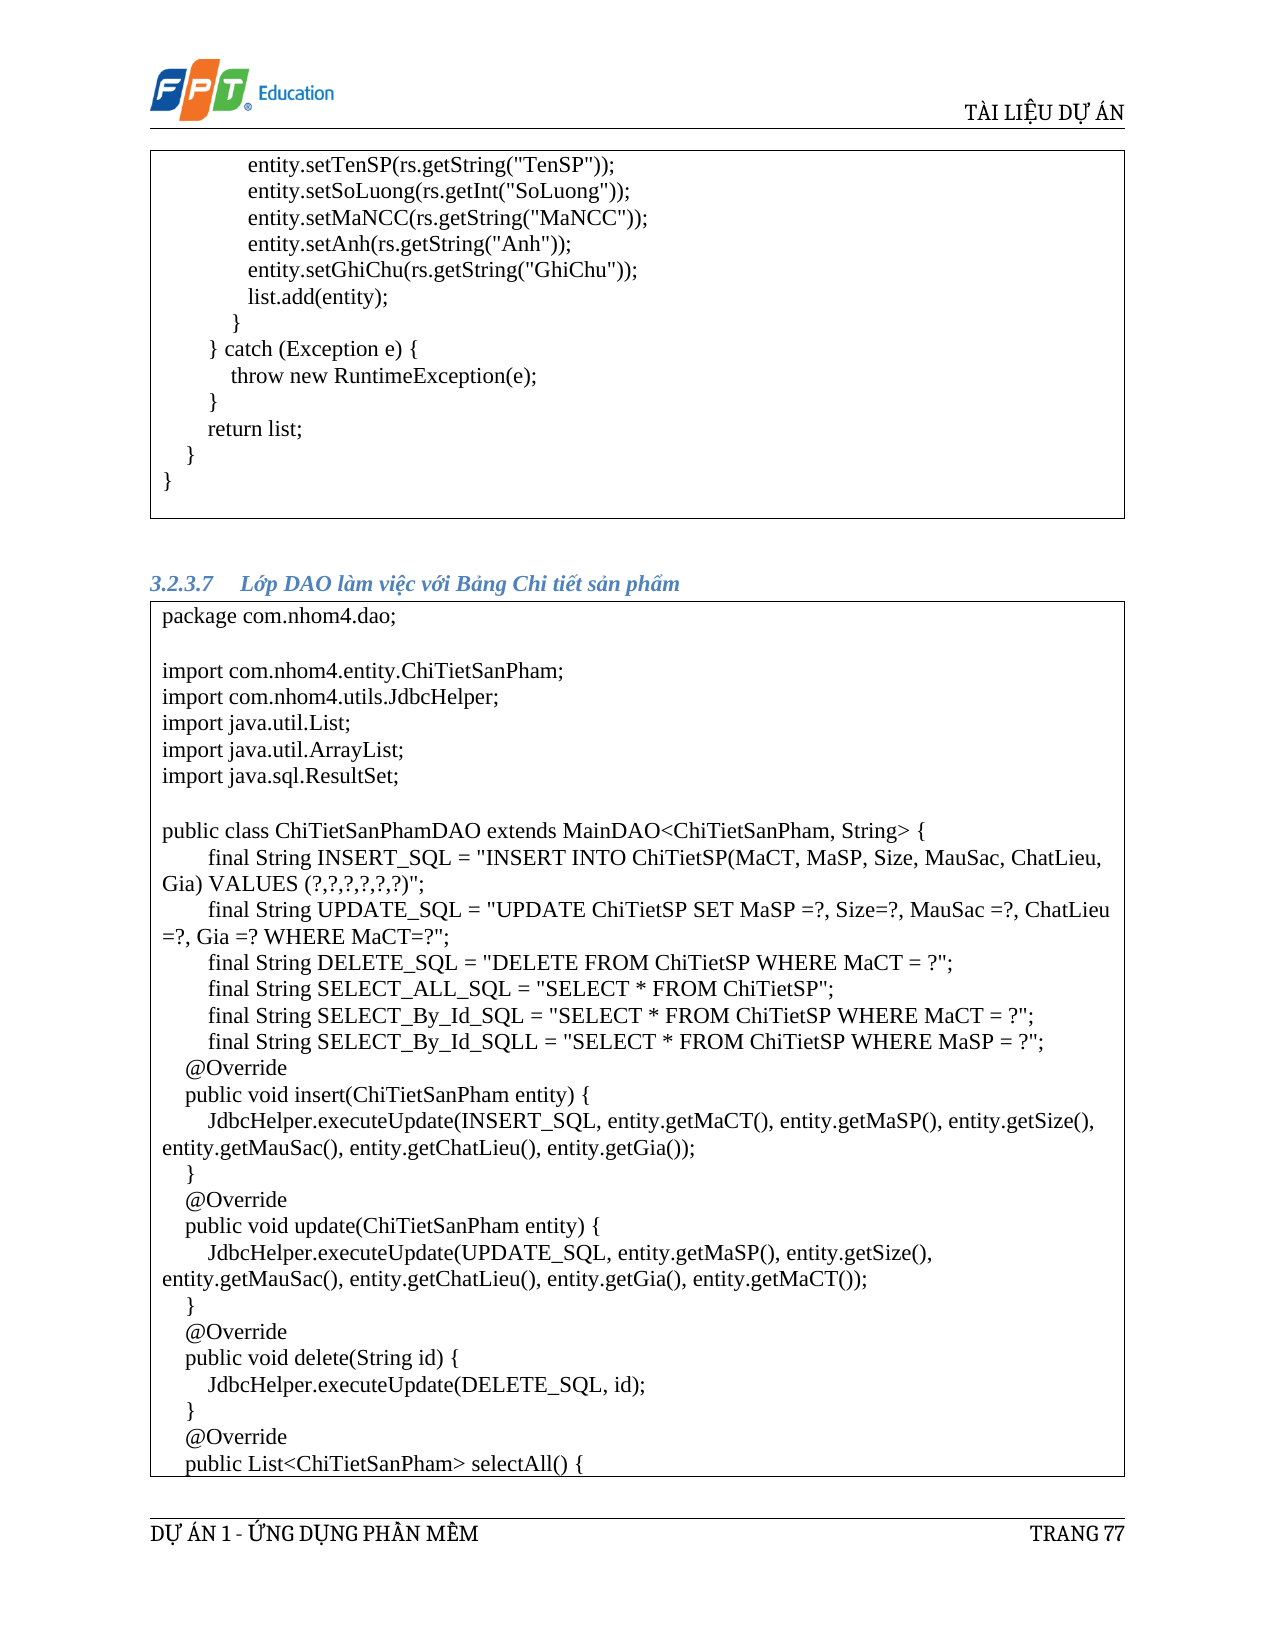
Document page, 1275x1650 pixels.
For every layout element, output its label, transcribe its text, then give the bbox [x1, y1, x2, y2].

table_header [151, 602, 1124, 1476]
picture [150, 59, 336, 121]
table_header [151, 151, 1124, 518]
subtitle Lớp DAO làm việc với Bảng Chi tiết sản phẩm [150, 570, 1125, 597]
